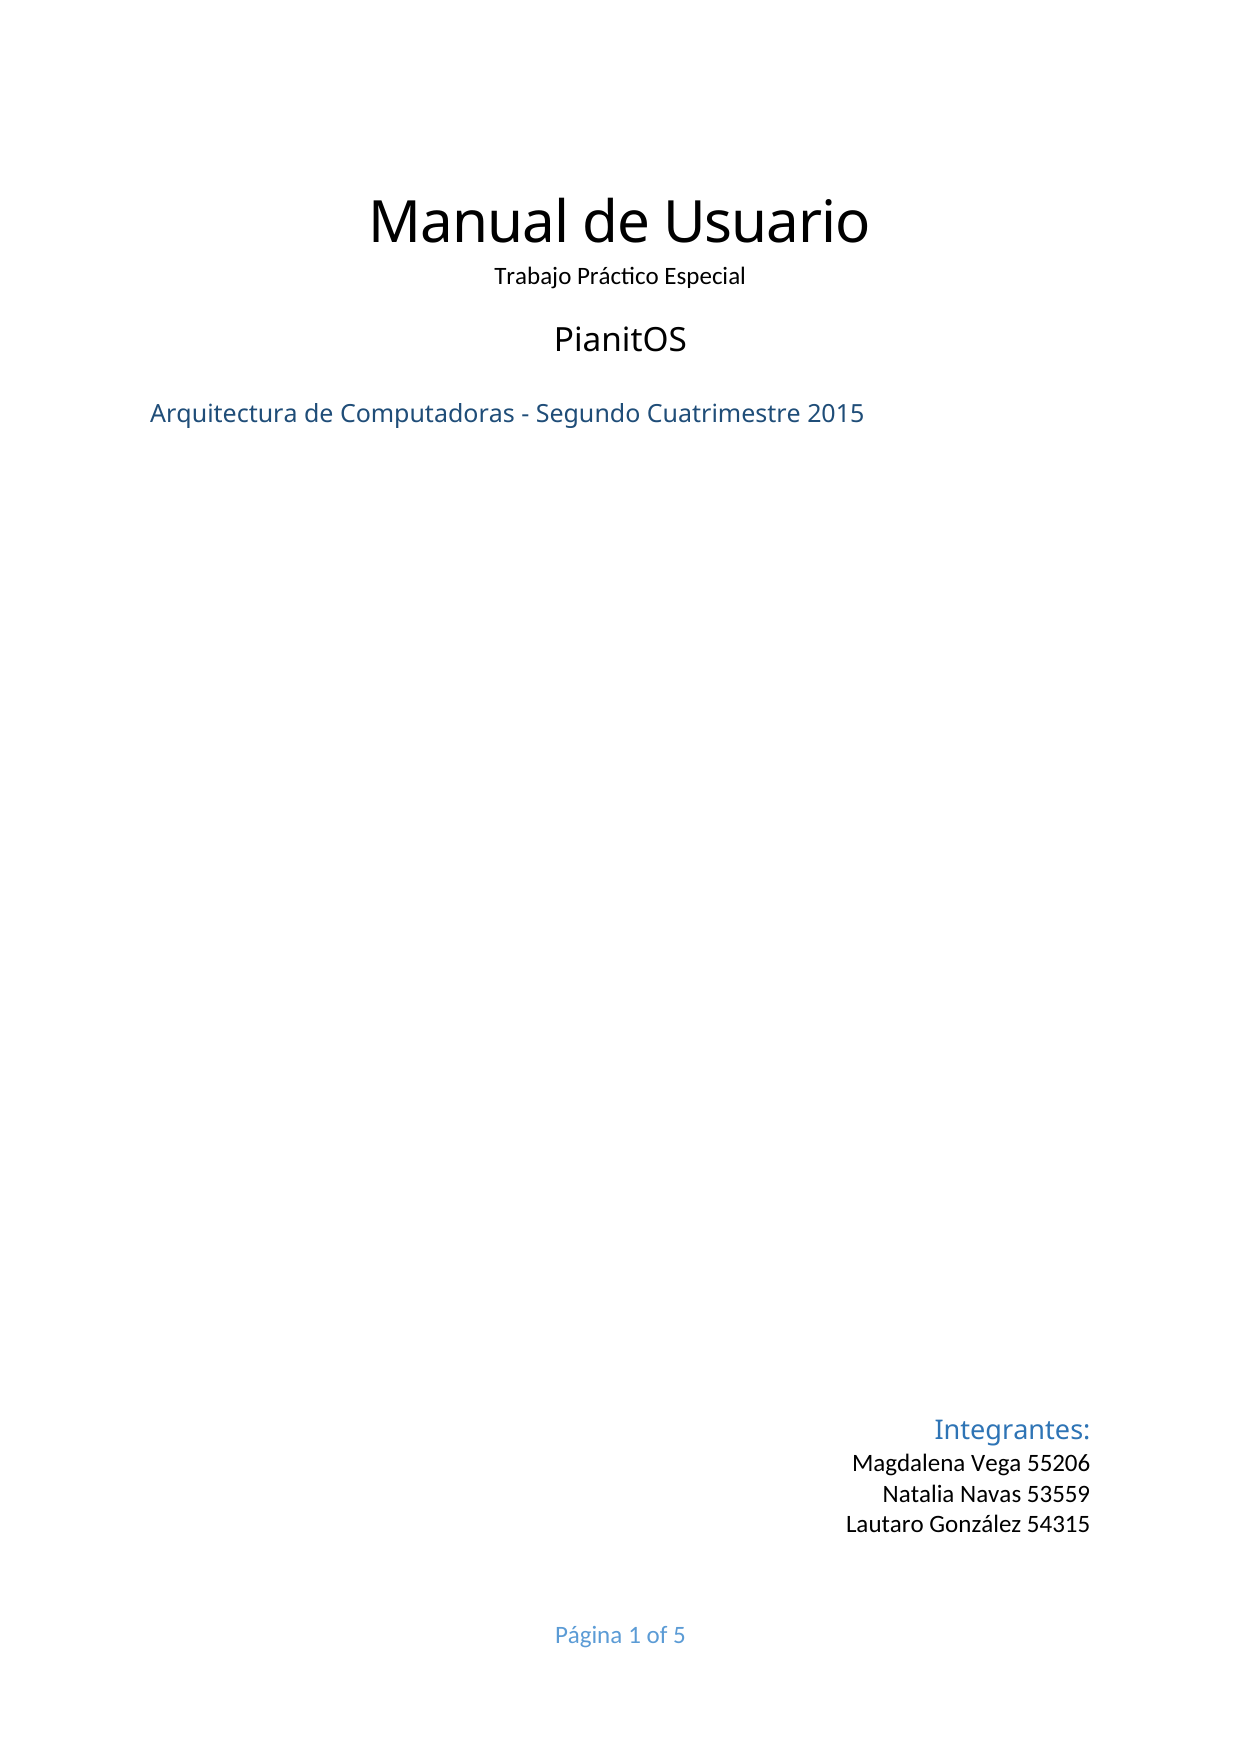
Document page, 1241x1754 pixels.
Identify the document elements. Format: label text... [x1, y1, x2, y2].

text Magdalena Vega 55206 [150, 1447, 1090, 1478]
text Lautaro González 54315 [150, 1508, 1090, 1539]
subtitle Arquitectura de Computadoras - Segundo Cuatrimestre 2015 [150, 396, 1090, 430]
text Trabajo Práctico Especial [150, 260, 1090, 291]
text Natalia Navas 53559 [150, 1478, 1090, 1508]
title Manual de Usuario [150, 181, 1090, 260]
subtitle Integrantes: [150, 1411, 1090, 1447]
subtitle PianitOS [150, 316, 1090, 361]
